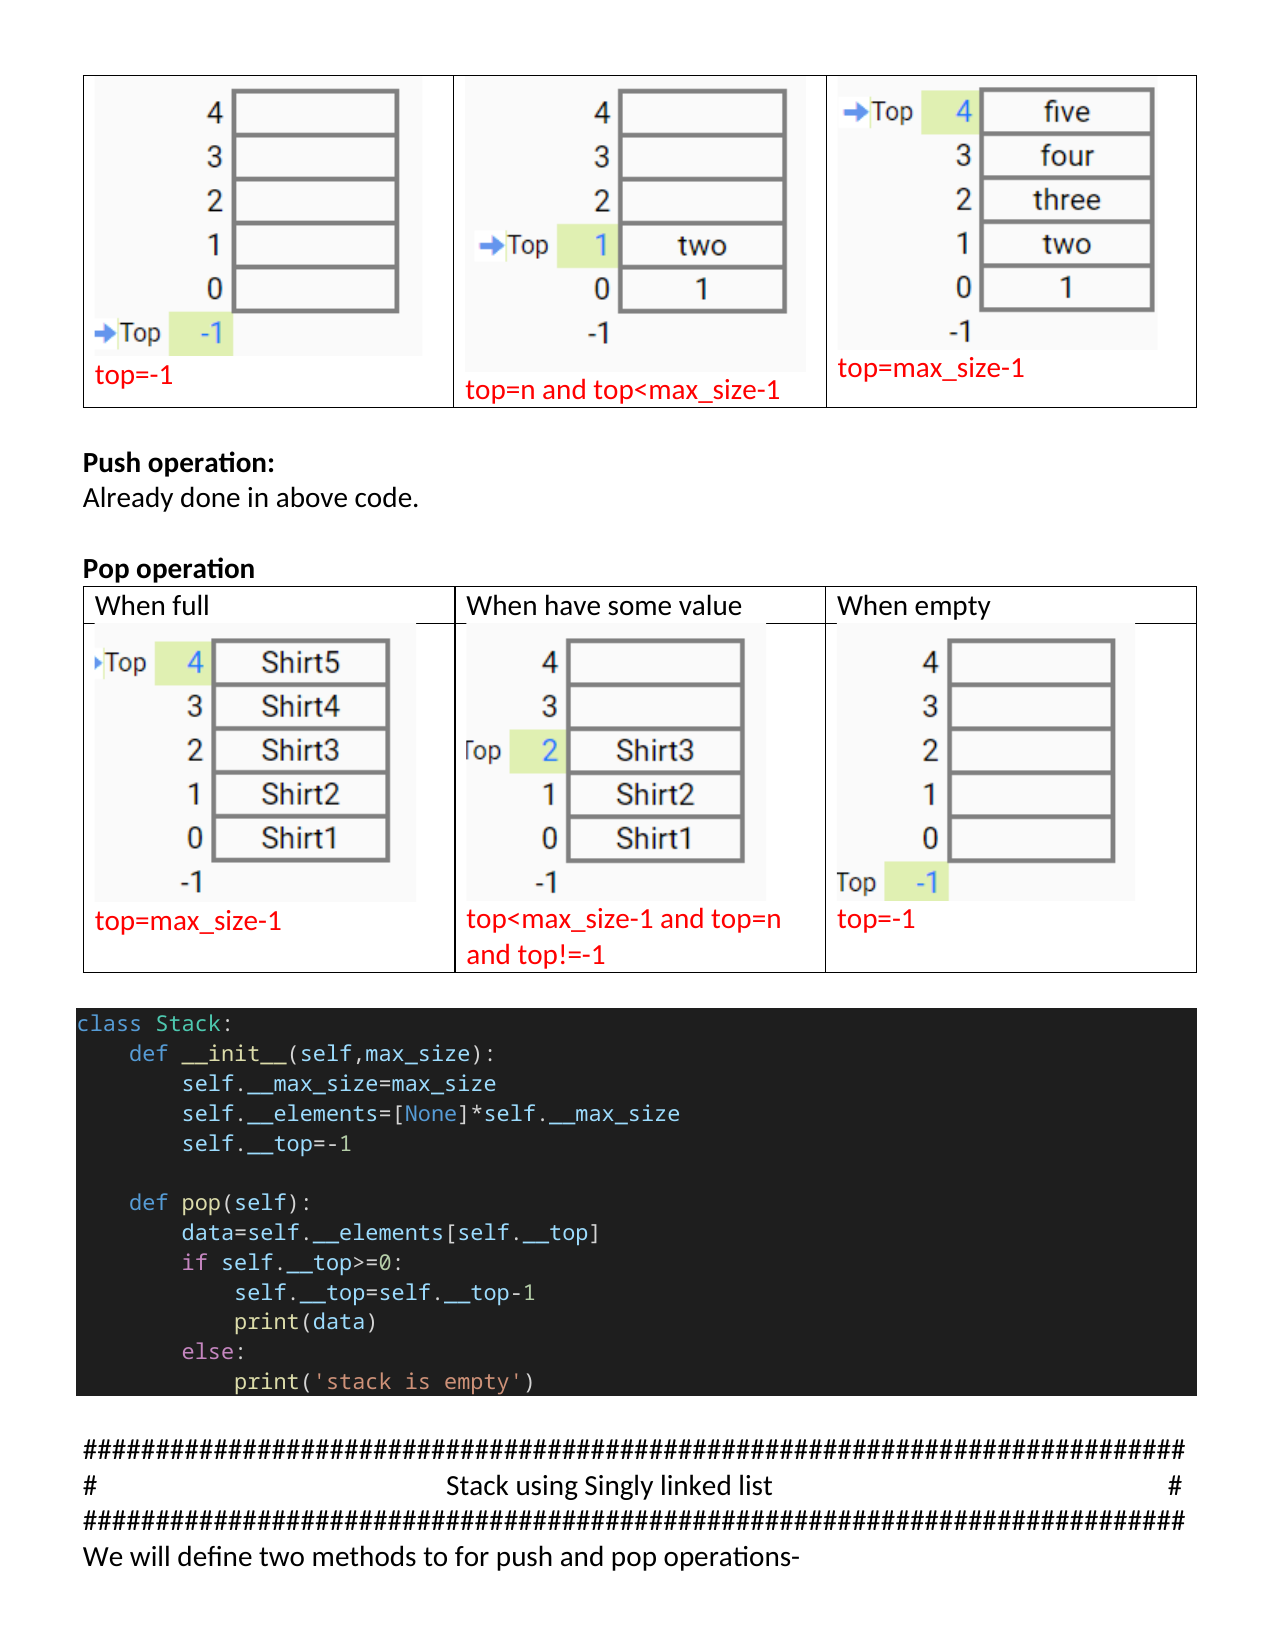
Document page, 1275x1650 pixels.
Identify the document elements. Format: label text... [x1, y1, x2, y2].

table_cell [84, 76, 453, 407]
text ############################################################################ [83, 1431, 1197, 1467]
text Pop operation [83, 551, 1197, 586]
text data=self.__elements[self.__top] [76, 1217, 1197, 1247]
picture [466, 623, 767, 901]
text def __init__(self,max_size): [76, 1038, 1197, 1068]
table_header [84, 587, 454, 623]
text print(data) [76, 1306, 1197, 1336]
picture [94, 76, 423, 356]
text self.__max_size=max_size [76, 1068, 1197, 1098]
text self.__top=-1 [76, 1127, 1197, 1157]
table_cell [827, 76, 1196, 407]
text We will define two methods to for push and pop operations- [83, 1538, 1197, 1574]
text else: [76, 1336, 1197, 1366]
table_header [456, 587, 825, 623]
text Already done in above code. [83, 479, 1197, 515]
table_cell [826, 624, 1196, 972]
text ############################################################################ [83, 1502, 1197, 1538]
picture [836, 623, 1136, 901]
picture [465, 76, 806, 372]
text self.__top=self.__top-1 [76, 1276, 1197, 1306]
text if self.__top>=0: [76, 1247, 1197, 1276]
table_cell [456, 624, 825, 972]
text self.__elements=[None]*self.__max_size [76, 1098, 1197, 1127]
text def pop(self): [76, 1187, 1197, 1217]
text Push operation: [83, 444, 1197, 479]
text # Stack using Singly linked list # [83, 1467, 1197, 1502]
picture [94, 623, 417, 902]
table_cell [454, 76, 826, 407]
picture [837, 76, 1158, 350]
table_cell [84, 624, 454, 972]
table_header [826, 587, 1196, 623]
text class Stack: [76, 1008, 1197, 1038]
text print('stack is empty') [76, 1366, 1197, 1396]
